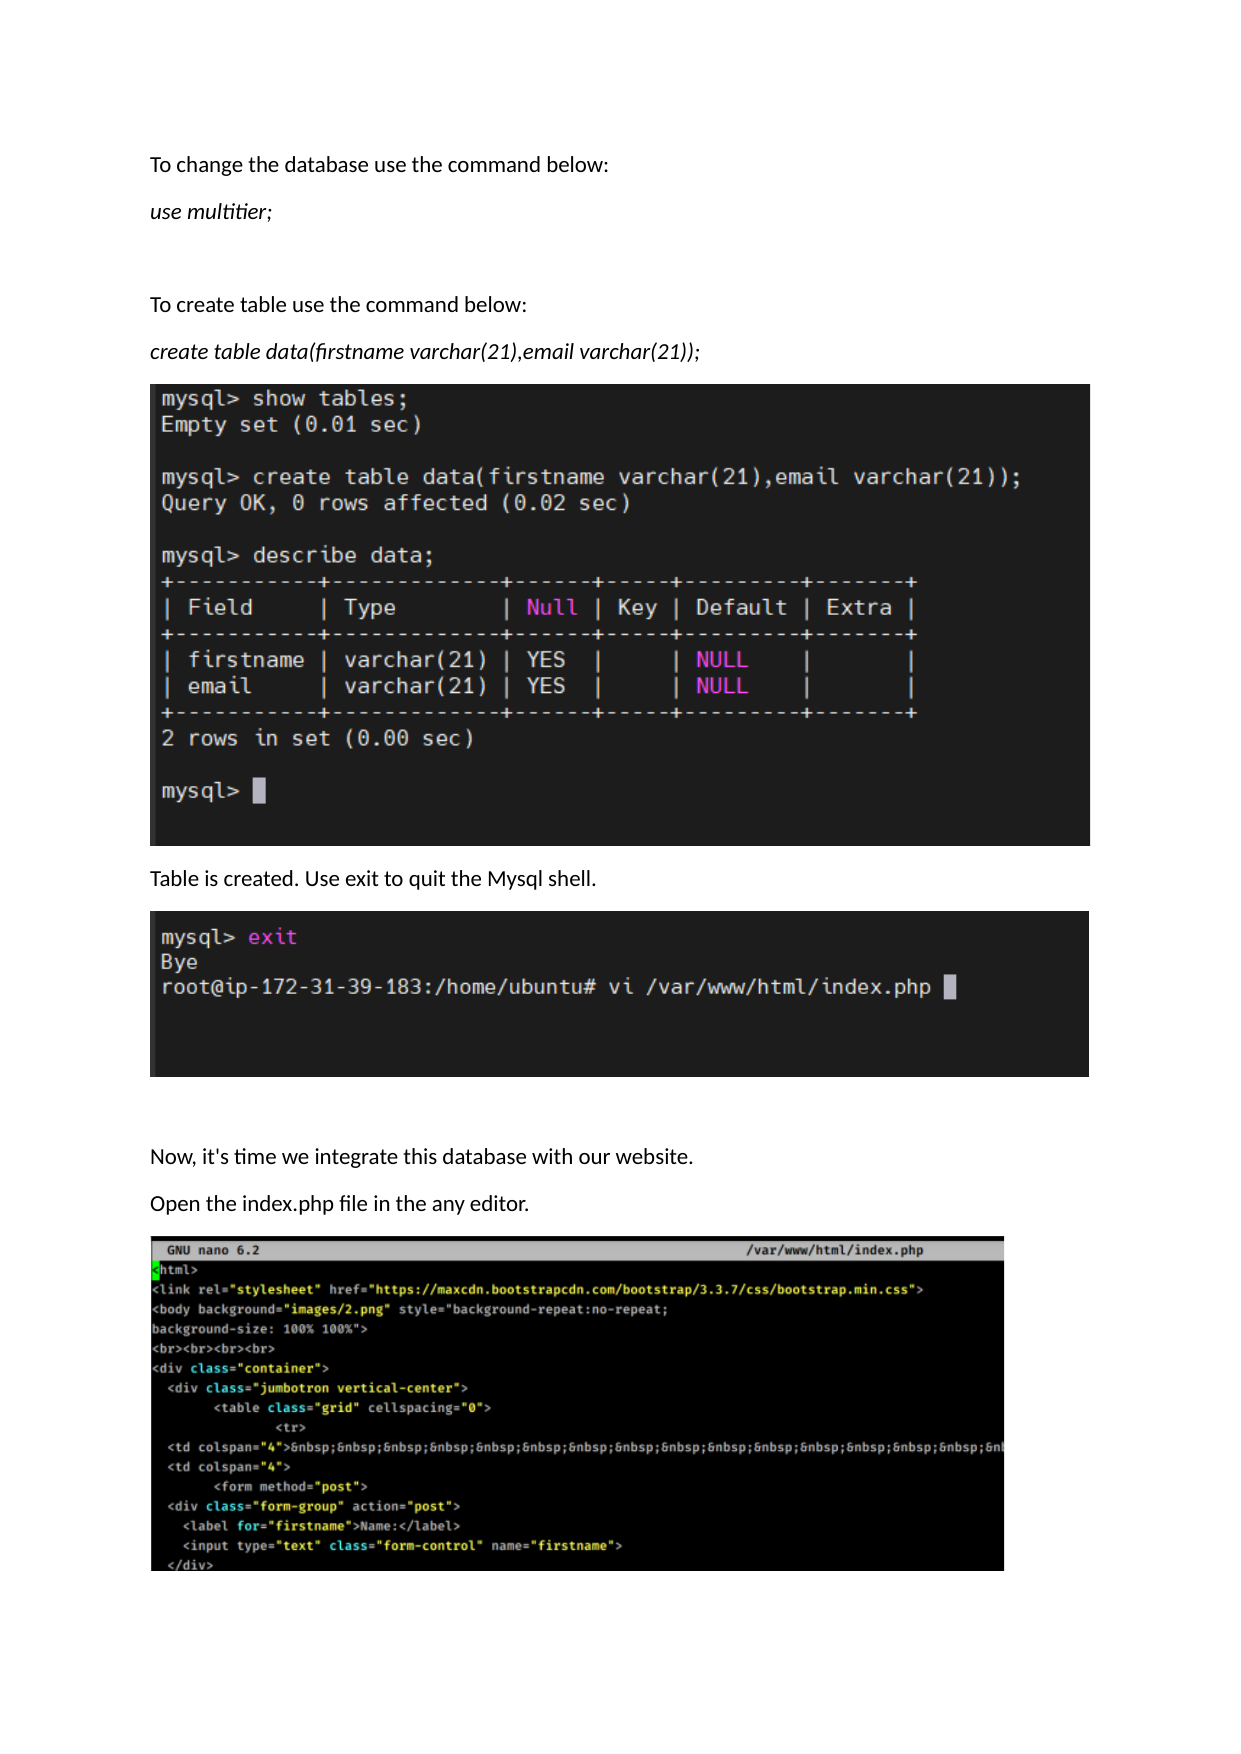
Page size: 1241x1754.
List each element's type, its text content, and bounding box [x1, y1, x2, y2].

picture [150, 911, 1089, 1077]
text Now, it's time we integrate this database with our website. [150, 1142, 1090, 1170]
text Table is created. Use exit to quit the Mysql shell. [150, 864, 1090, 892]
picture [150, 1236, 1005, 1571]
text To change the database use the command below: [150, 150, 1090, 178]
text Open the index.php file in the any editor. [150, 1189, 1090, 1217]
text use multitier; [150, 197, 1090, 225]
text To create table use the command below: [150, 291, 1090, 319]
picture [150, 384, 1091, 846]
text create table data(firstname varchar(21),email varchar(21)); [150, 337, 1090, 366]
